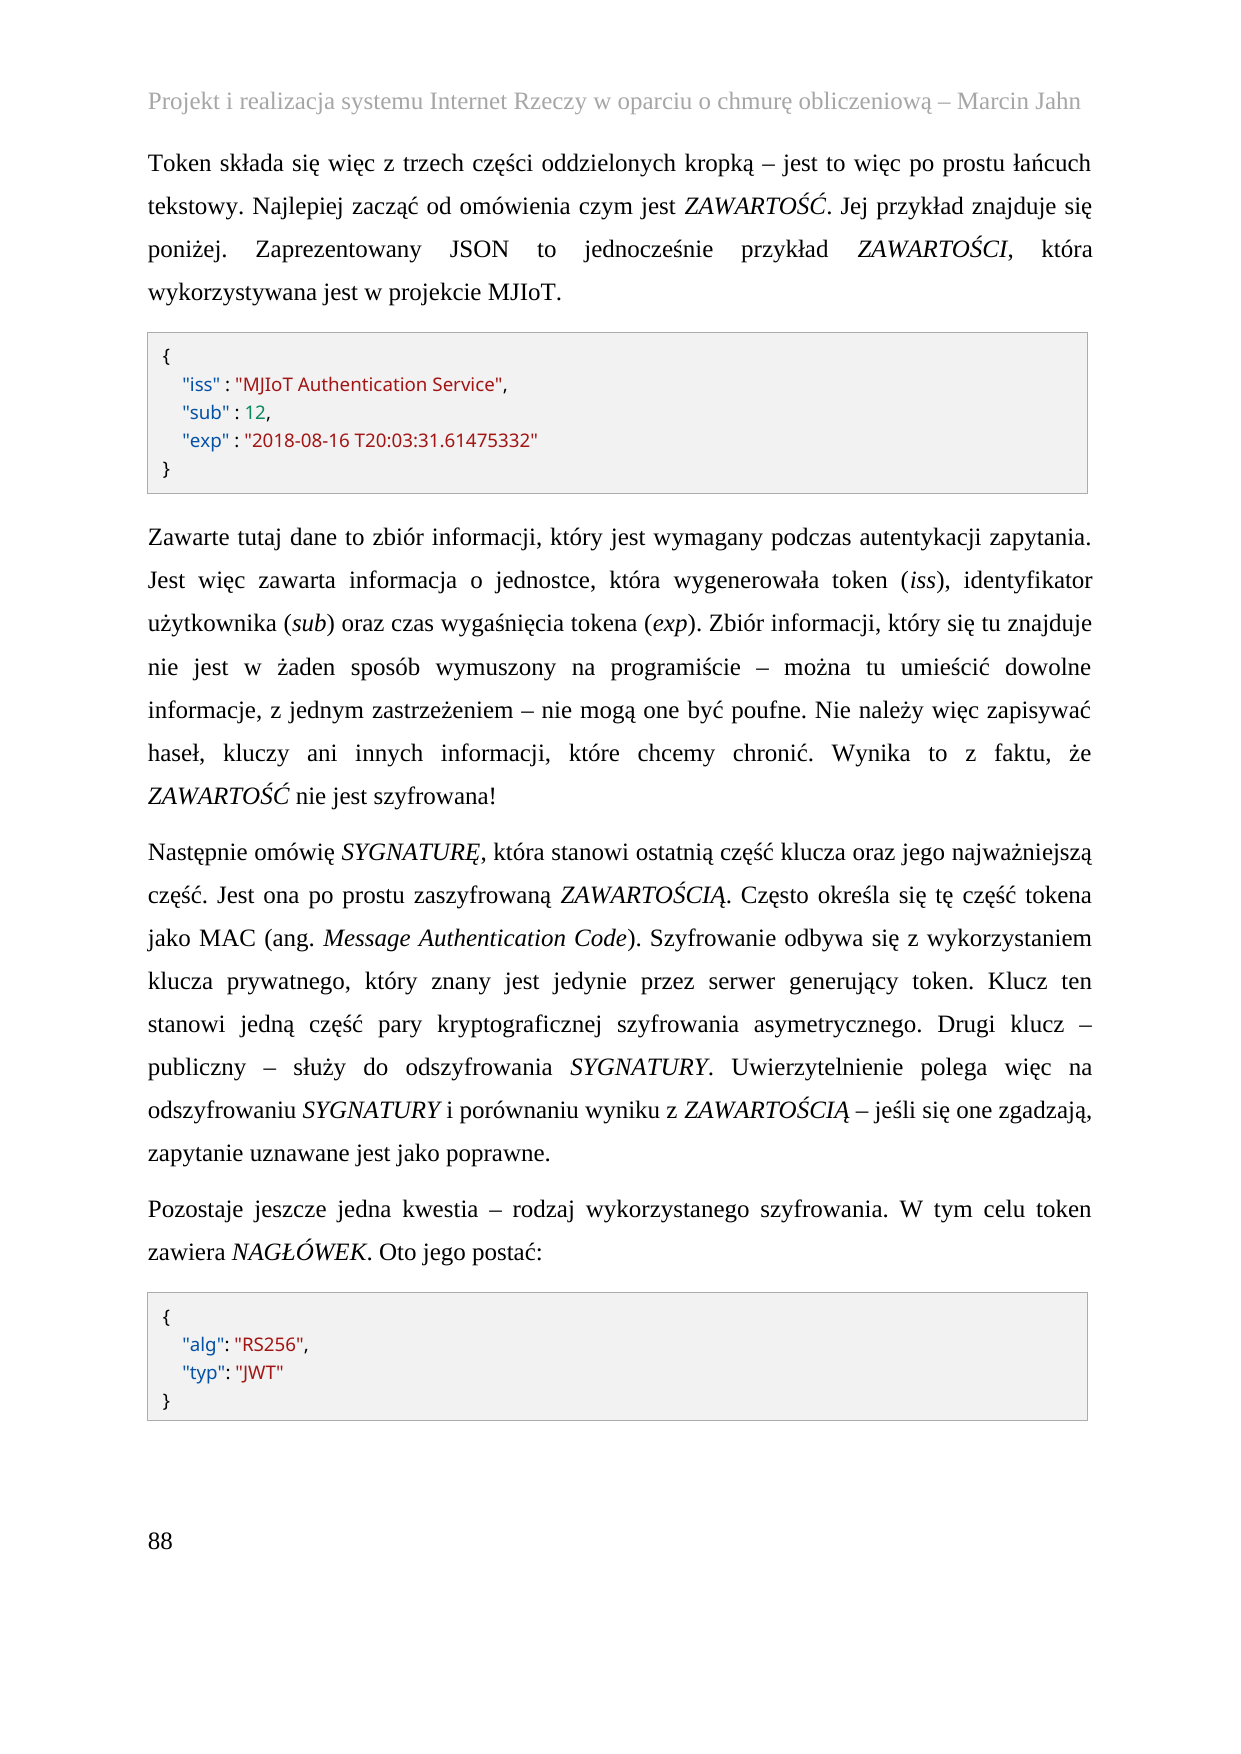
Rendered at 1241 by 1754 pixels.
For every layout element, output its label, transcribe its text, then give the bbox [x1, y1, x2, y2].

text Pozostaje jeszcze jedna kwestia – rodzaj wykorzystanego szyfrowania. W tym celu token zawiera NAGŁÓWEK. Oto jego postać: [148, 1194, 1093, 1266]
text Następnie omówię SYGNATURĘ, która stanowi ostatnią część klucza oraz jego najważniejszą część. Jest ona po prostu zaszyfrowaną ZAWARTOŚCIĄ. Często określa się tę część tokena jako MAC (ang. Message Authentication Code). Szyfrowanie odbywa się z wykorzystaniem klucza prywatnego, który znany jest jedynie przez serwer generujący token. Klucz ten stanowi jedną część pary kryptograficznej szyfrowania asymetrycznego. Drugi klucz – publiczny – służy do odszyfrowania SYGNATURY. Uwierzytelnienie polega więc na odszyfrowaniu SYGNATURY i porównaniu wyniku z ZAWARTOŚCIĄ – jeśli się one zgadzają, zapytanie uznawane jest jako poprawne. [148, 837, 1093, 1167]
text Zawarte tutaj dane to zbiór informacji, który jest wymagany podczas autentykacji zapytania. Jest więc zawarta informacja o jednostce, która wygenerowała token (iss), identyfikator użytkownika (sub) oraz czas wygaśnięcia tokena (exp). Zbiór informacji, który się tu znajduje nie jest w żaden sposób wymuszony na programiście – można tu umieścić dowolne informacje, z jednym zastrzeżeniem – nie mogą one być poufne. Nie należy więc zapisywać haseł, kluczy ani innych informacji, które chcemy chronić. Wynika to z faktu, że ZAWARTOŚĆ nie jest szyfrowana! [148, 522, 1093, 810]
text Token składa się więc z trzech części oddzielonych kropką – jest to więc po prostu łańcuch tekstowy. Najlepiej zacząć od omówienia czym jest ZAWARTOŚĆ. Jej przykład znajduje się poniżej. Zaprezentowany JSON to jednocześnie przykład ZAWARTOŚCI, która wykorzystywana jest w projekcie MJIoT. [148, 148, 1093, 306]
